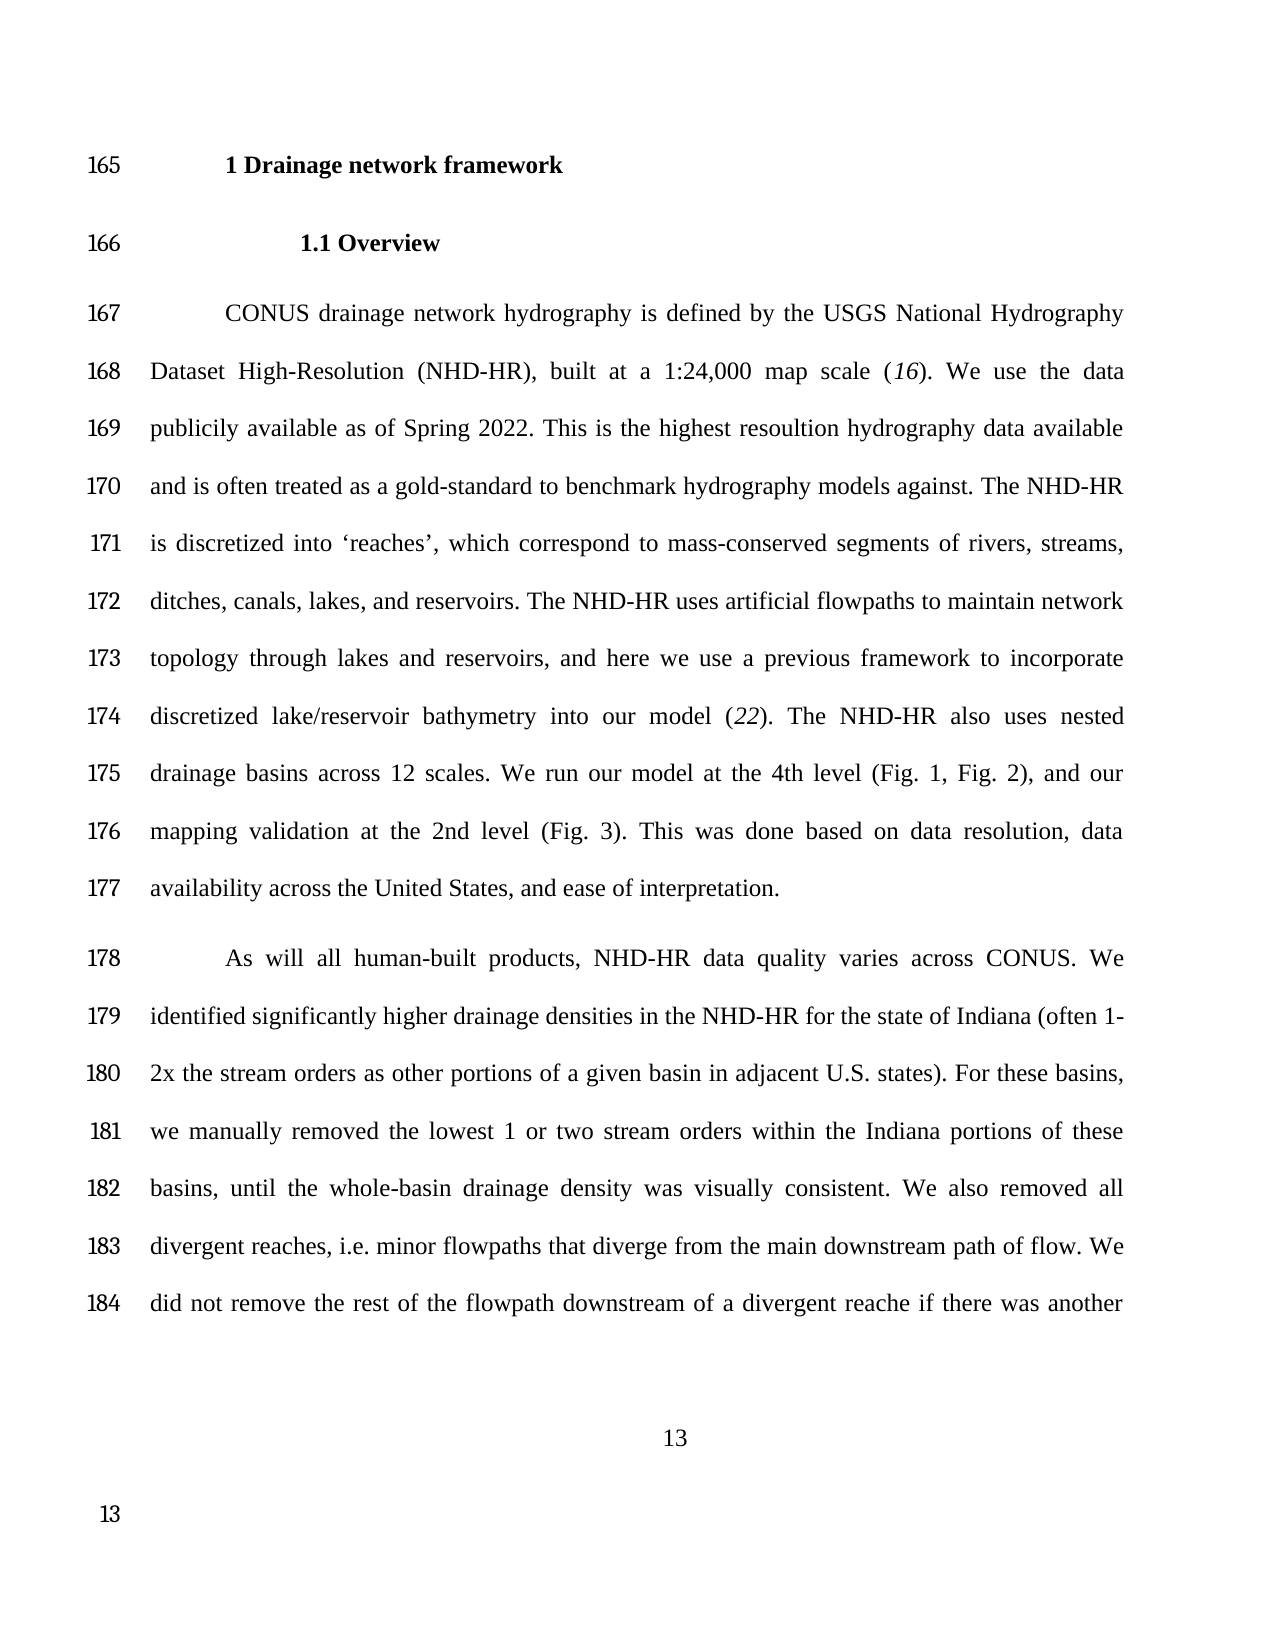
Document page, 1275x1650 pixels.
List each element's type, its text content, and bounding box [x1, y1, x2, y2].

subtitle 1.1 Overview [225, 228, 1125, 257]
text CONUS drainage network hydrography is defined by the USGS National Hydrography Dataset High-Resolution (NHD-HR), built at a 1:24,000 map scale (16). We use the data publicily available as of Spring 2022. This is the highest resoultion hydrography data available and is often treated as a gold-standard to benchmark hydrography models against. The NHD-HR is discretized into ‘reaches’, which correspond to mass-conserved segments of rivers, streams, ditches, canals, lakes, and reservoirs. The NHD-HR uses artificial flowpaths to maintain network topology through lakes and reservoirs, and here we use a previous framework to incorporate discretized lake/reservoir bathymetry into our model (22). The NHD-HR also uses nested drainage basins across 12 scales. We run our model at the 4th level (Fig. 1, Fig. 2), and our mapping validation at the 2nd level (Fig. 3). This was done based on data resolution, data availability across the United States, and ease of interpretation. [150, 298, 1125, 902]
subtitle 1 Drainage network framework [150, 150, 1125, 179]
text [150, 943, 1125, 1317]
